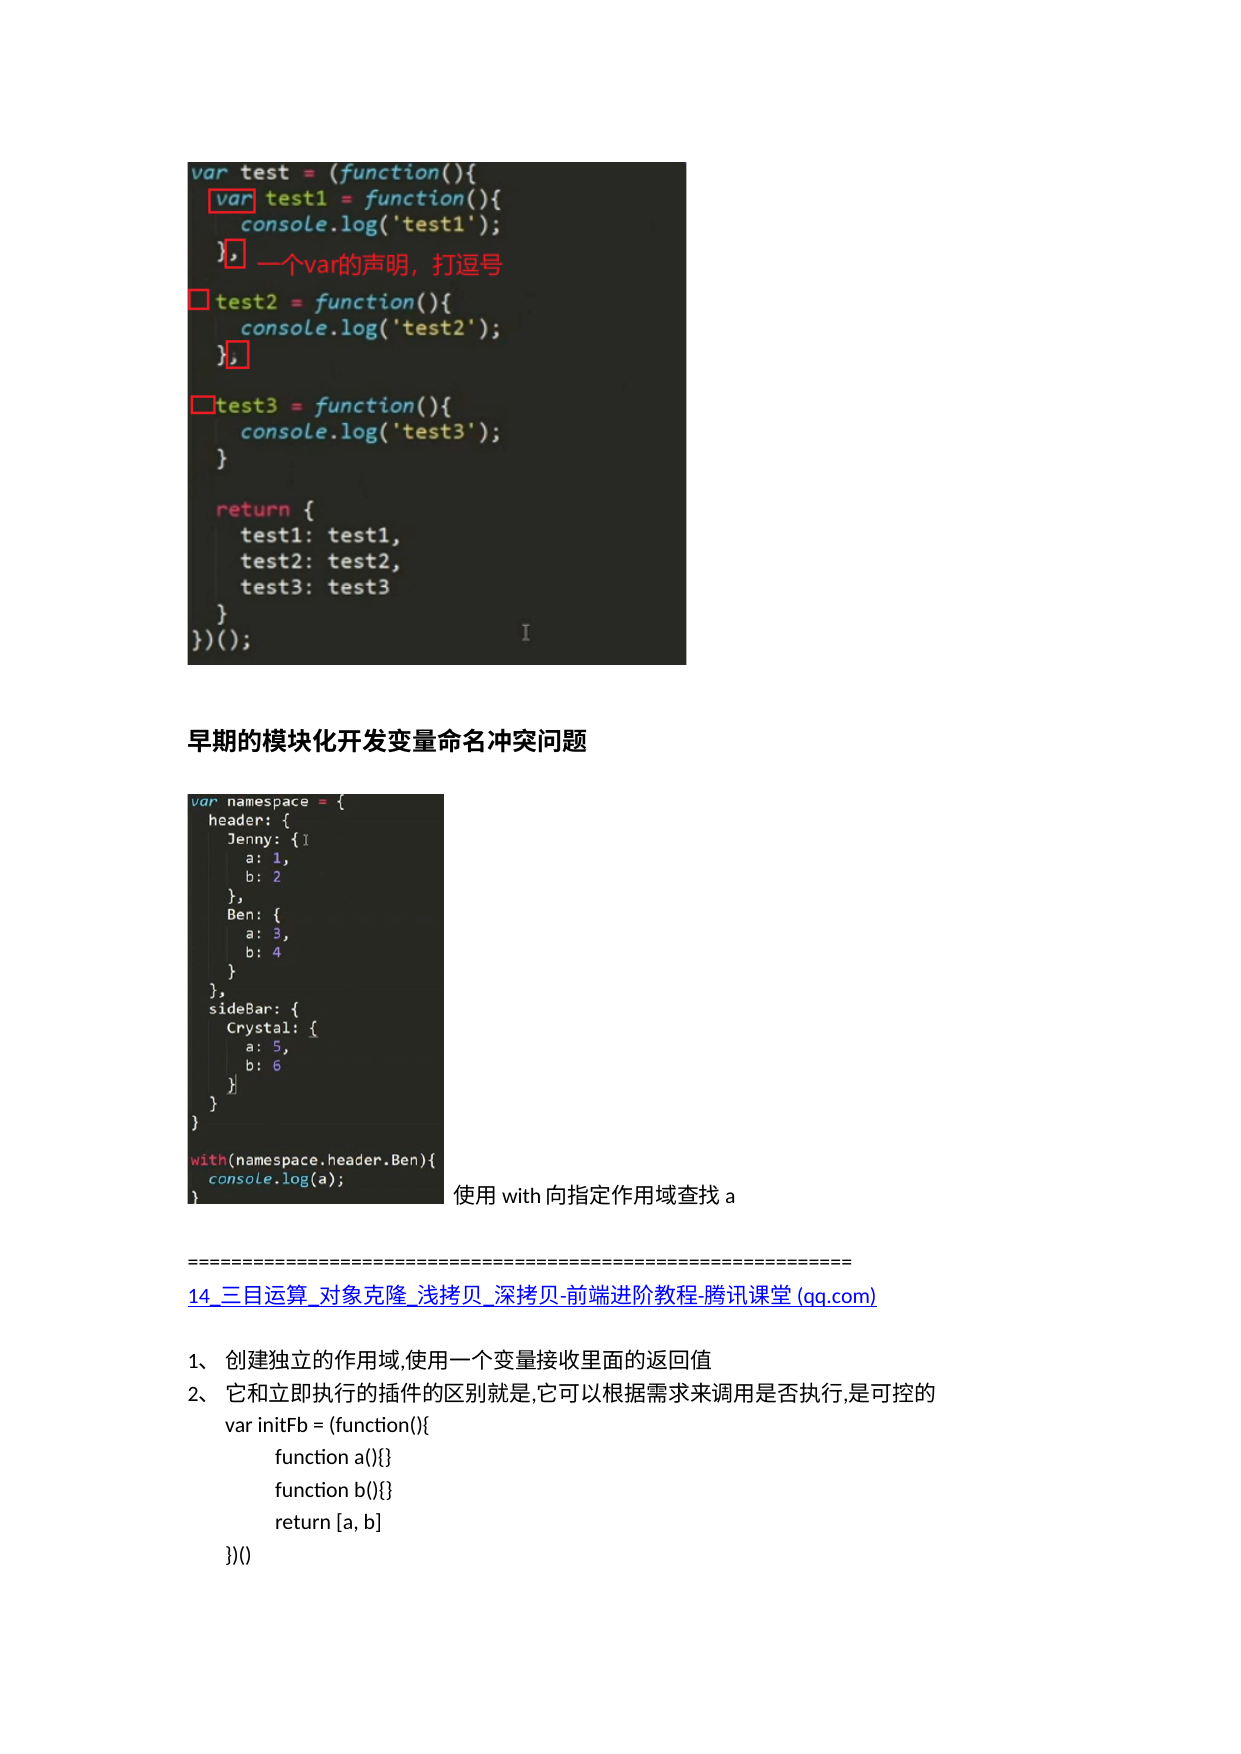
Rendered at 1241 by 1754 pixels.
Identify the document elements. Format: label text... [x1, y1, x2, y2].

text })() [225, 1538, 1053, 1571]
text 14_三目运算_对象克隆_浅拷贝_深拷贝-前端进阶教程-腾讯课堂 (qq.com) [187, 1278, 1053, 1311]
list 创建独立的作用域,使用一个变量接收里面的返回值 [187, 1343, 1053, 1376]
subtitle 早期的模块化开发变量命名冲突问题 [187, 707, 1053, 772]
text var initFb = (function(){ [225, 1408, 1053, 1441]
list 它和立即执行的插件的区别就是,它可以根据需求来调用是否执行,是可控的 [187, 1376, 1053, 1408]
text ============================================================= [187, 1246, 1053, 1278]
text function b(){} [225, 1473, 1053, 1506]
text return [a, b] [225, 1506, 1053, 1538]
picture [187, 794, 444, 1204]
text function a(){} [225, 1441, 1053, 1473]
picture [187, 162, 687, 665]
